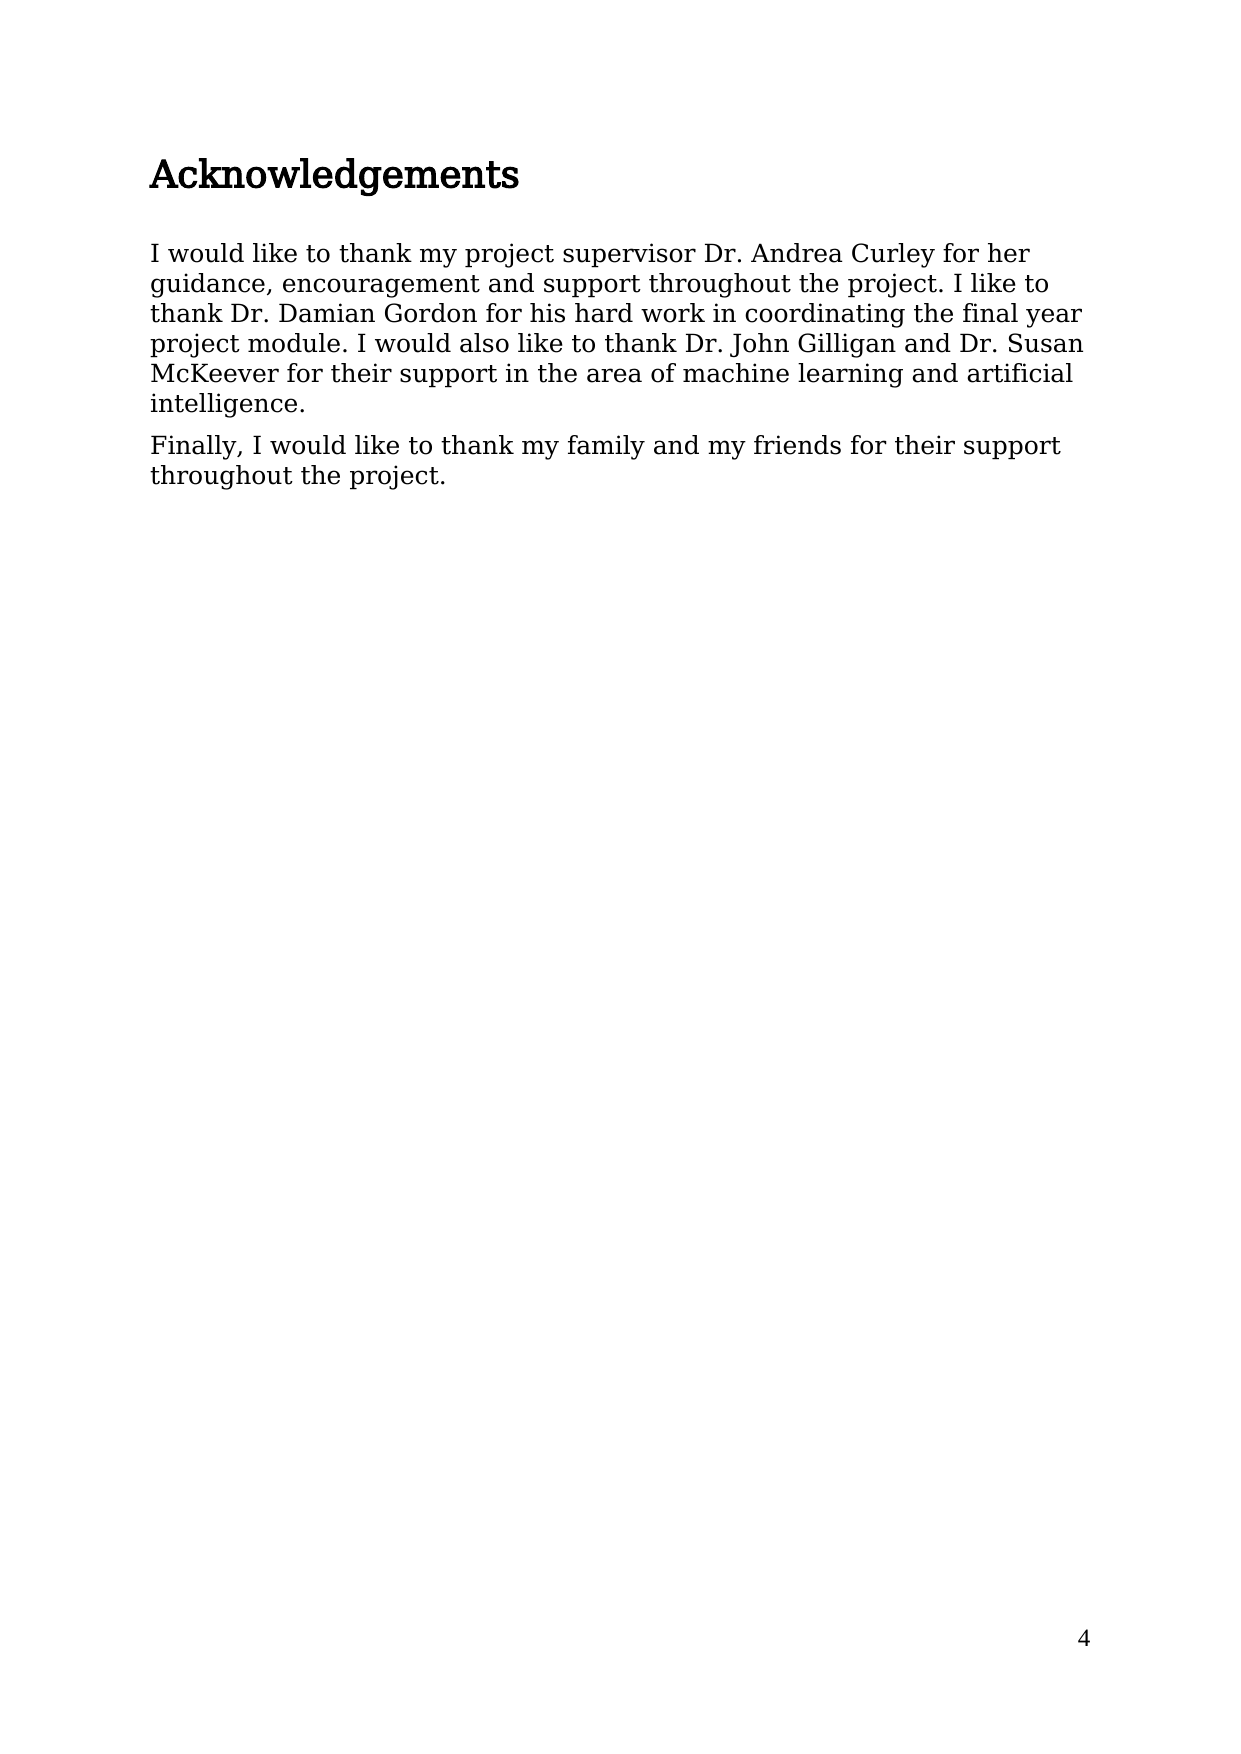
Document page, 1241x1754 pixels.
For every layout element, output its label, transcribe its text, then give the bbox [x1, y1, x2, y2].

subtitle Acknowledgements [150, 150, 1090, 195]
text Finally, I would like to thank my family and my friends for their support throughout the project. [150, 430, 1090, 490]
text I would like to thank my project supervisor Dr. Andrea Curley for her guidance, encouragement and support throughout the project. I like to thank Dr. Damian Gordon for his hard work in coordinating the final year project module. I would also like to thank Dr. John Gilligan and Dr. Susan McKeever for their support in the area of machine learning and artificial intelligence. [150, 237, 1090, 417]
